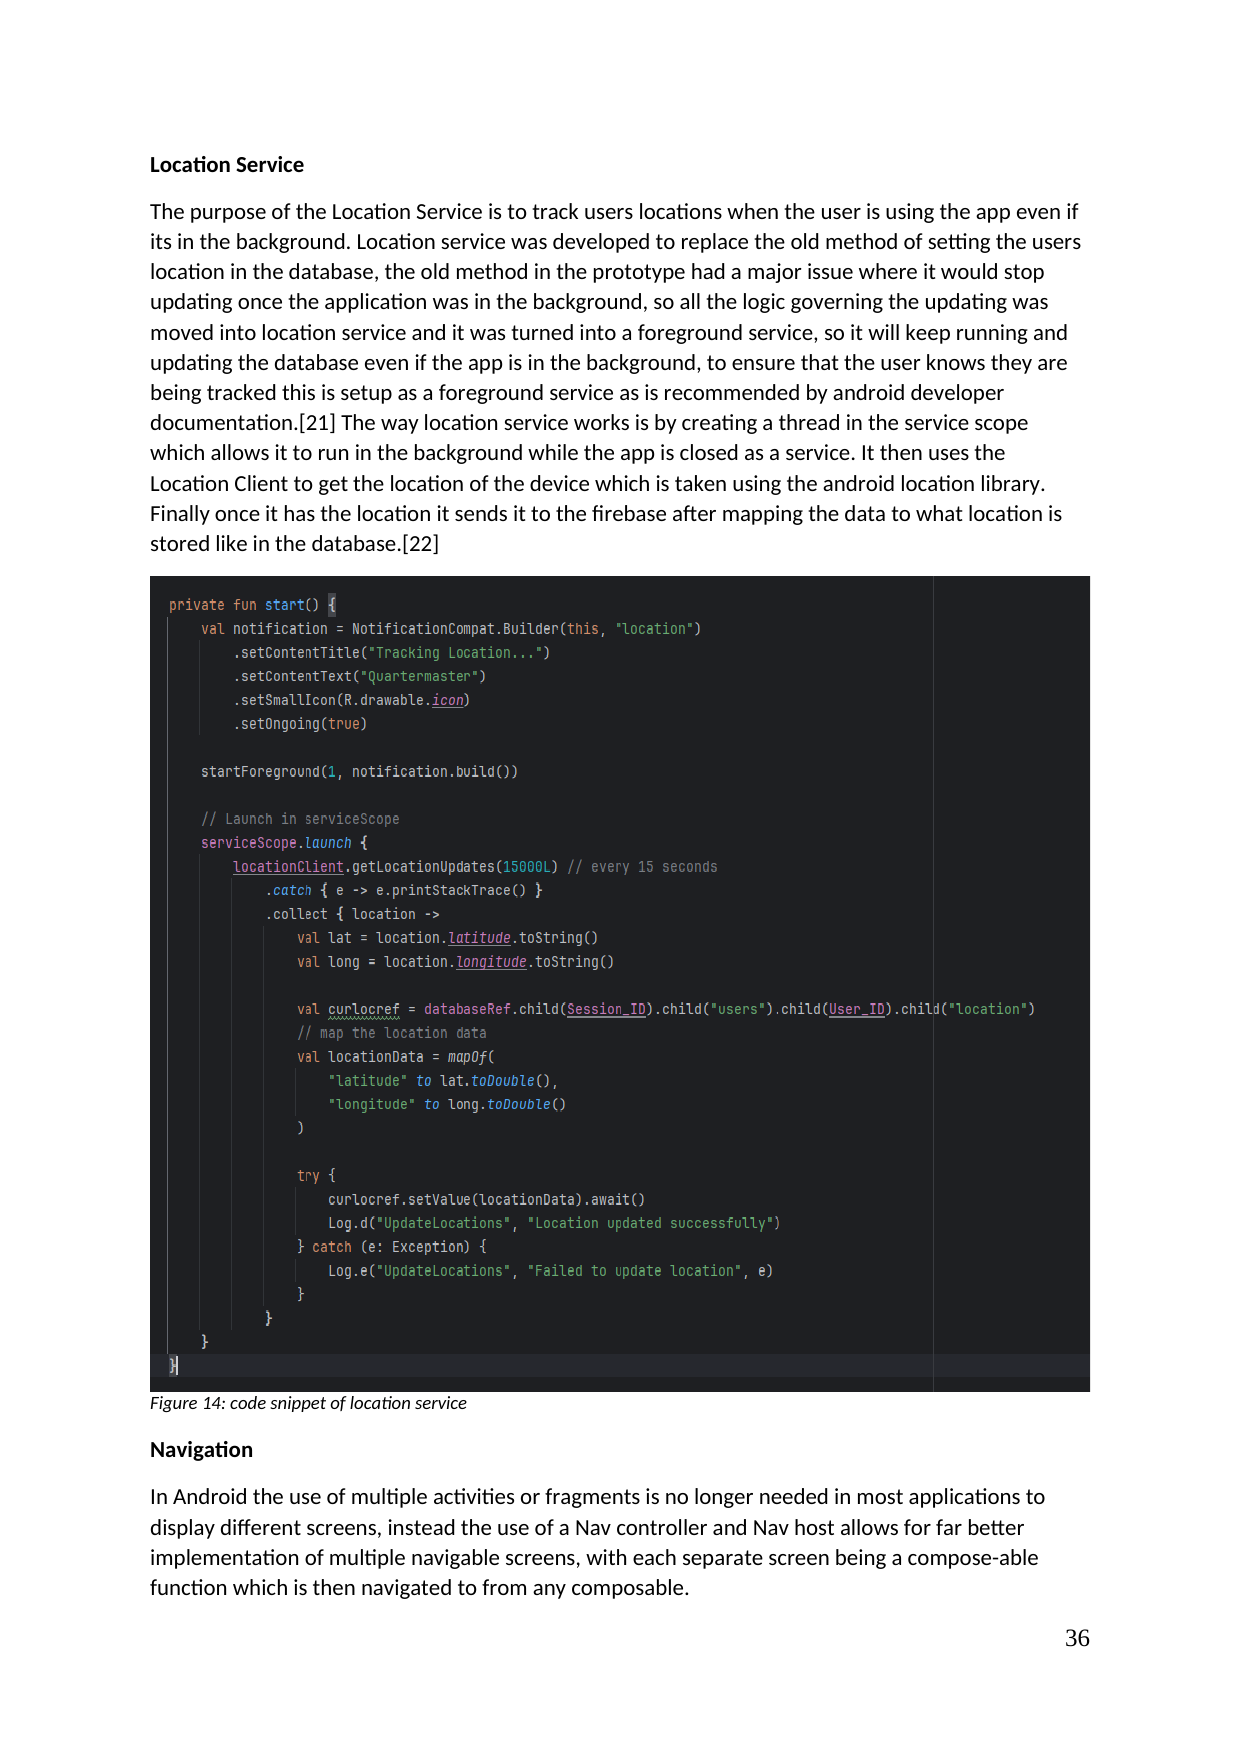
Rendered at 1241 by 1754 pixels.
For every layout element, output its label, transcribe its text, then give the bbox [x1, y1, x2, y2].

text In Android the use of multiple activities or fragments is no longer needed in most applications to display different screens, instead the use of a Nav controller and Nav host allows for far better implementation of multiple navigable screens, with each separate screen being a compose-able function which is then navigated to from any composable. [150, 1482, 1090, 1601]
picture [150, 576, 1091, 1392]
text Navigation [150, 1415, 1090, 1464]
text The purpose of the Location Service is to track users locations when the user is using the app even if its in the background. Location service was developed to replace the old method of setting the users location in the database, the old method in the prototype had a major issue where it would stop updating once the application was in the background, so all the logic governing the updating was moved into location service and it was turned into a foreground service, so it will keep running and updating the database even if the app is in the background, to ensure that the user knows they are being tracked this is setup as a foreground service as is recommended by android developer documentation.[21] The way location service works is by creating a thread in the service scope which allows it to run in the background while the app is closed as a service. It then uses the Location Client to get the location of the device which is taken using the android location library. Finally once it has the location it sends it to the firebase after mapping the data to what location is stored like in the database.[22] [150, 197, 1090, 557]
text Location Service [150, 150, 1090, 178]
